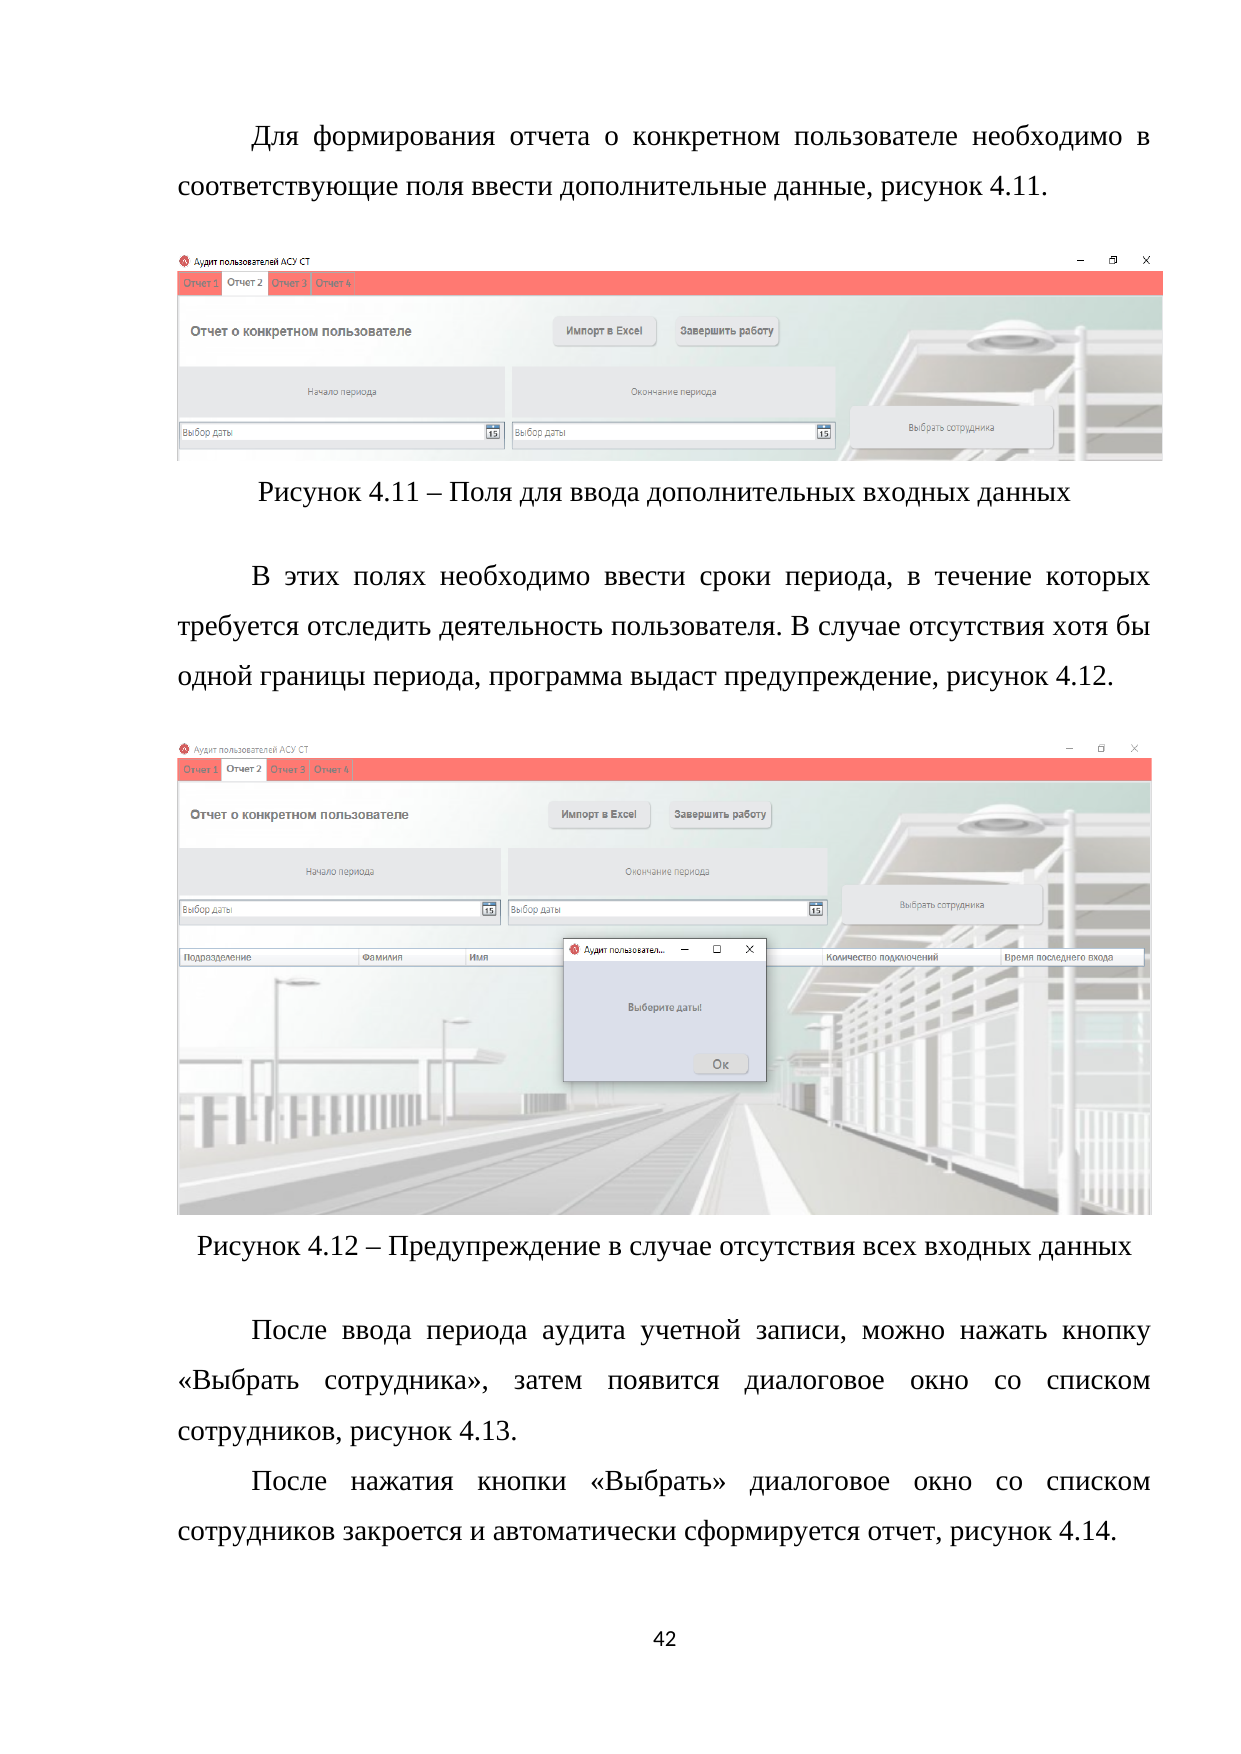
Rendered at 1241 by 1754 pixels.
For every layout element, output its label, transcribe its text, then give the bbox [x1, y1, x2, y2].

text После нажатия кнопки «Выбрать» диалоговое окно со списком сотрудников закроется и автоматически сформируется отчет, рисунок 4.14. [177, 1463, 1152, 1547]
text В этих полях необходимо ввести сроки периода, в течение которых требуется отследить деятельность пользователя. В случае отсутствия хотя бы одной границы периода, программа выдаст предупреждение, рисунок 4.12. [177, 558, 1152, 692]
picture [177, 252, 1163, 461]
text После ввода периода аудита учетной записи, можно нажать кнопку «Выбрать сотрудника», затем появится диалоговое окно со списком сотрудников, рисунок 4.13. [177, 1312, 1152, 1446]
text Рисунок 4.12 – Предупреждение в случае отсутствия всех входных данных [177, 1228, 1152, 1262]
text Для формирования отчета о конкретном пользователе необходимо в соответствующие поля ввести дополнительные данные, рисунок 4.11. [177, 118, 1152, 202]
text Рисунок 4.11 – Поля для ввода дополнительных входных данных [177, 474, 1152, 508]
picture [177, 742, 1152, 1215]
